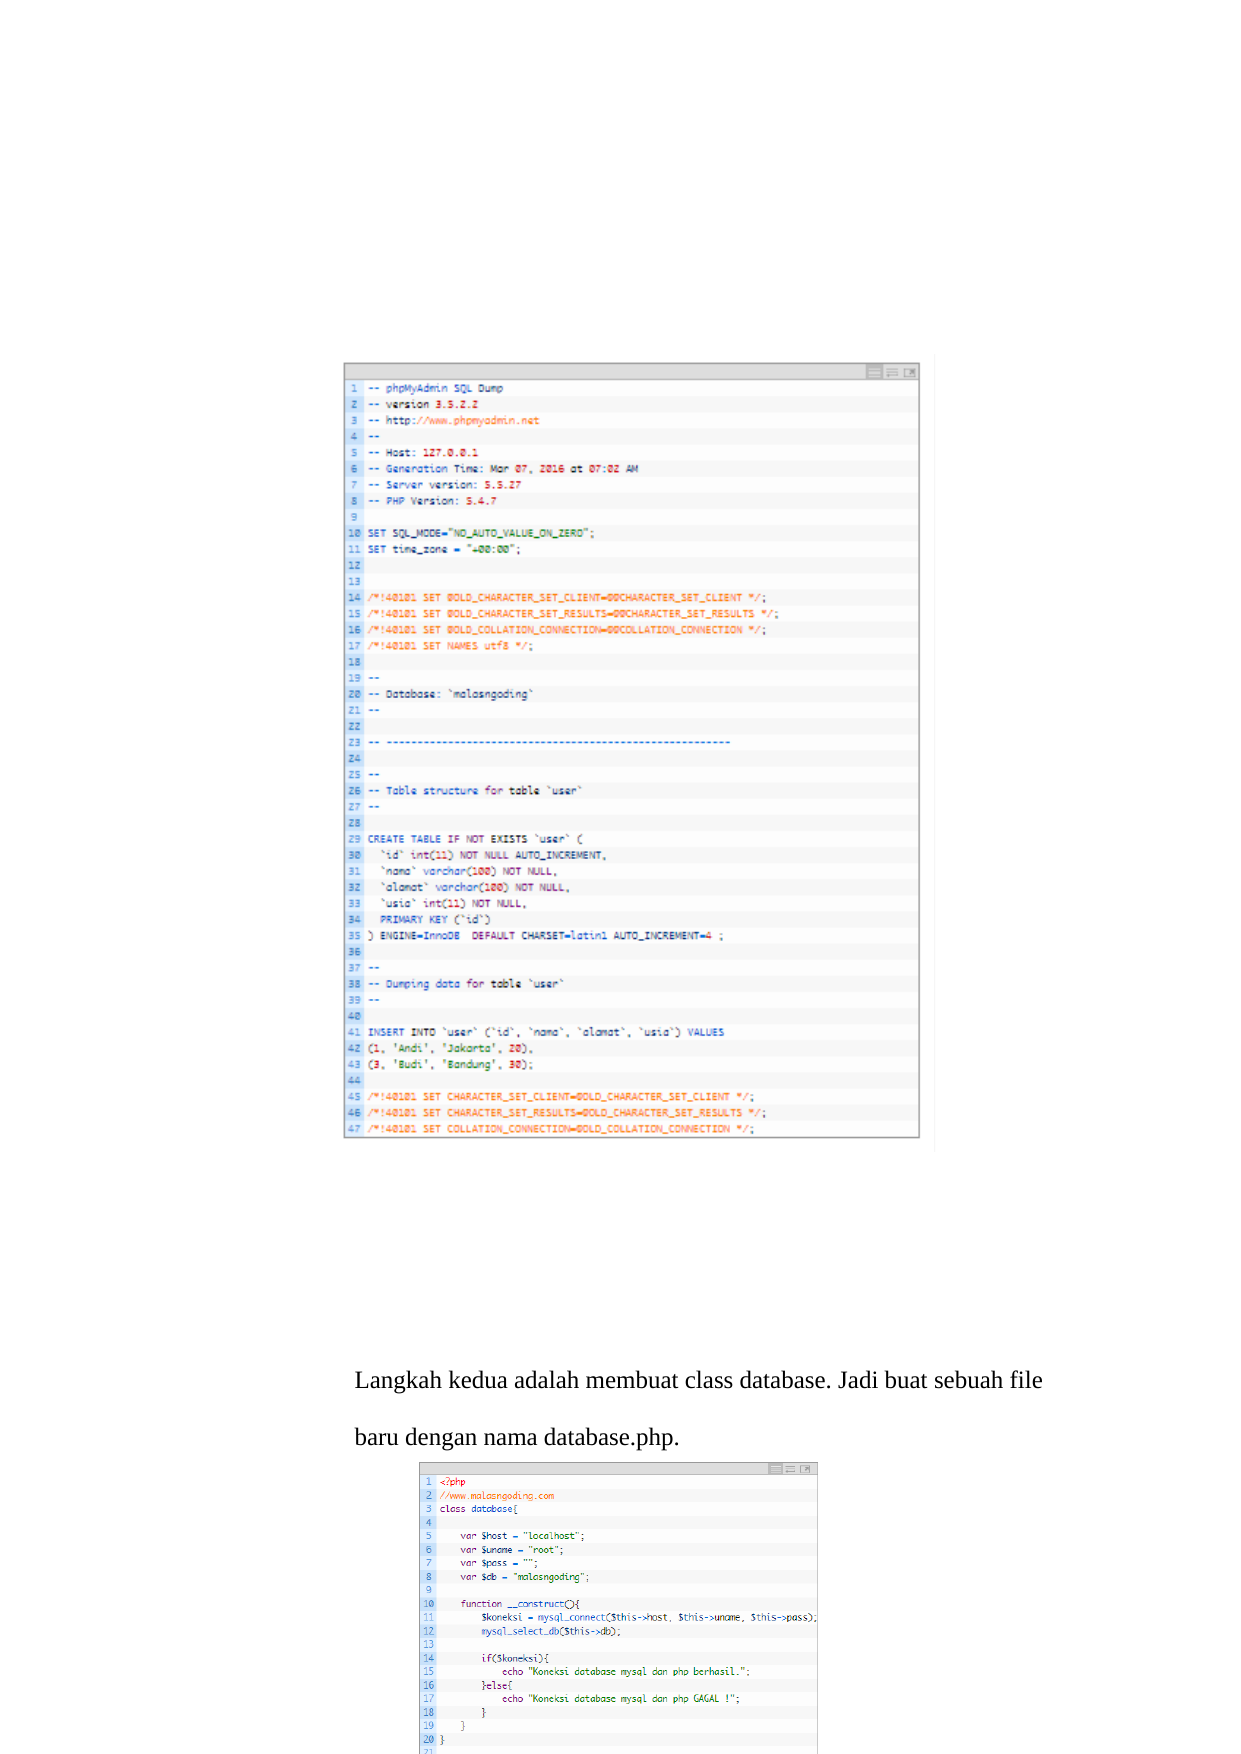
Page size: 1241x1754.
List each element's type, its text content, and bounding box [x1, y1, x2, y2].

picture [334, 354, 936, 1152]
picture [415, 1459, 822, 1754]
text Langkah kedua adalah membuat class database. Jadi buat sebuah file baru dengan nama database.php. [354, 1365, 1063, 1451]
